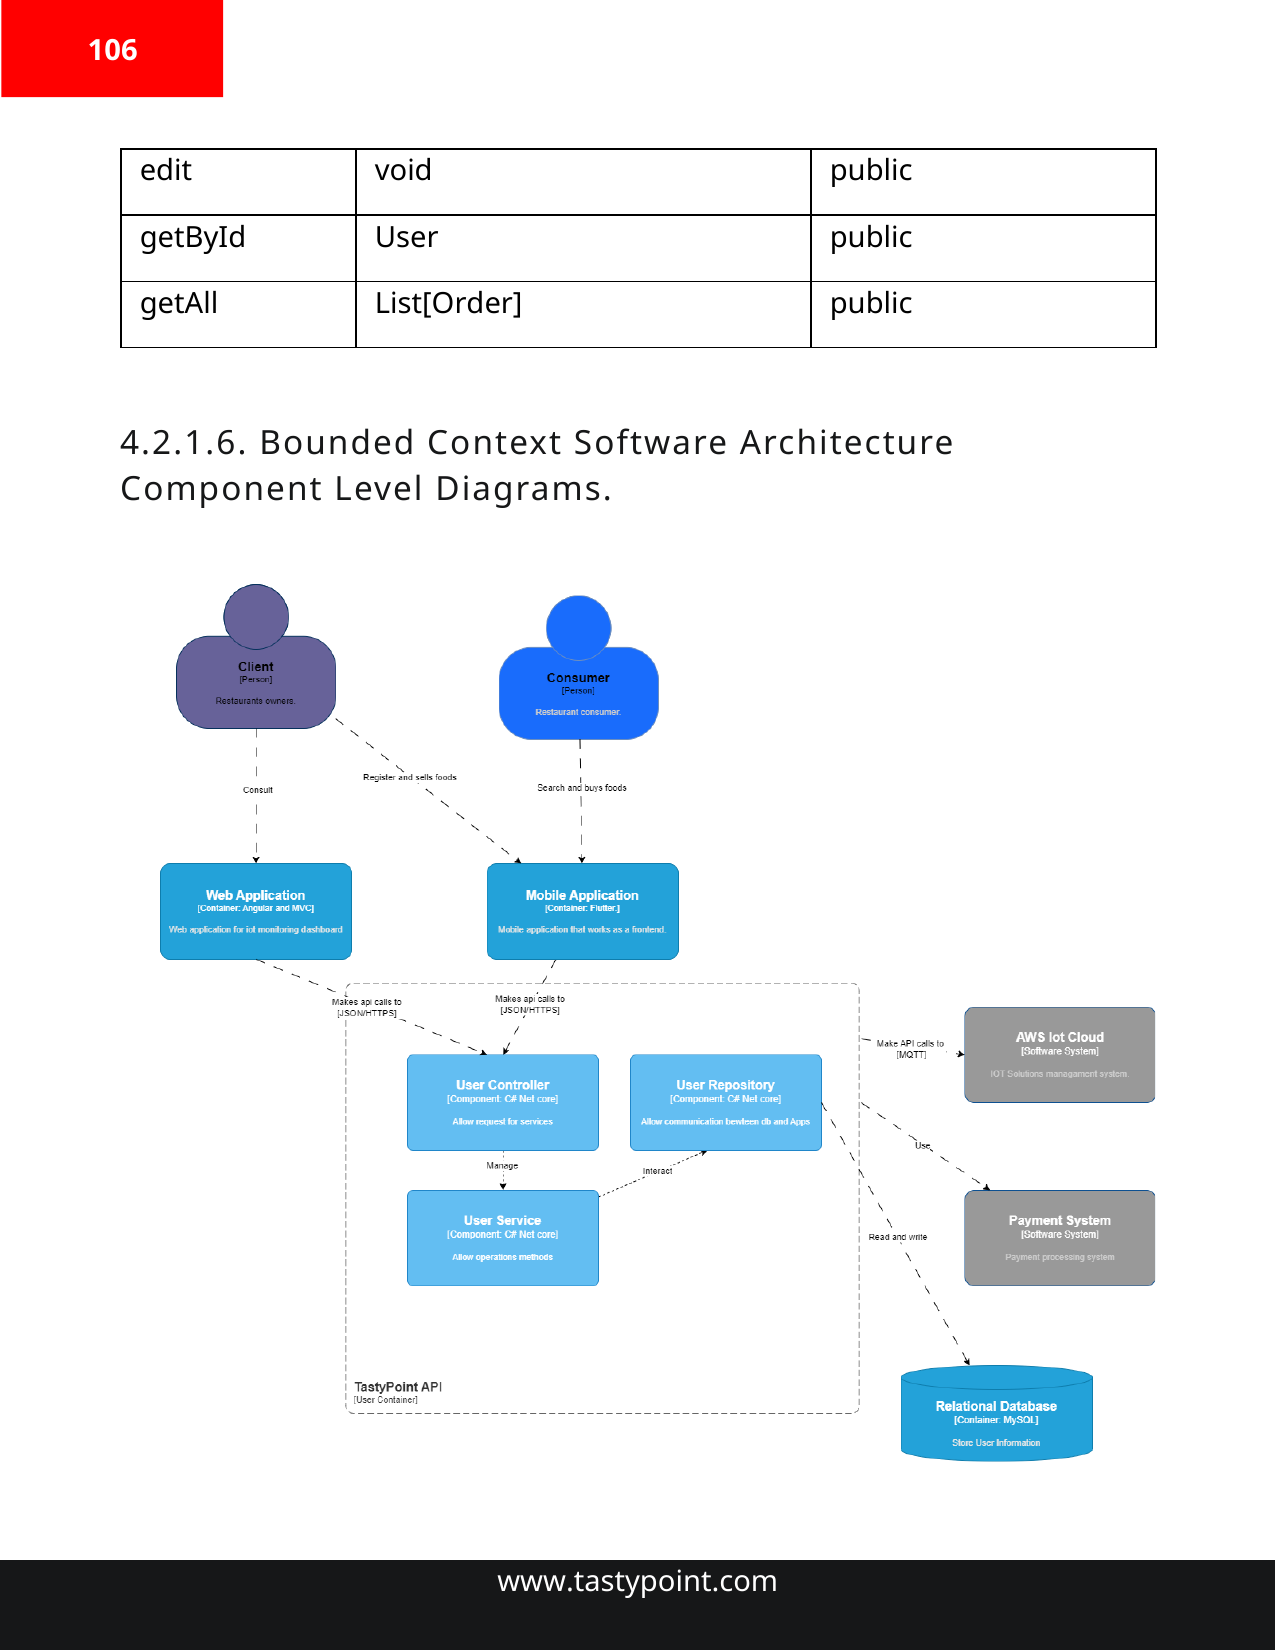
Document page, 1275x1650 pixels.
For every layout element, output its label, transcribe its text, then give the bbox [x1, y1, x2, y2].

table_cell edit [122, 150, 355, 214]
subtitle 4.2.1.6. Bounded Context Software Architecture Component Level Diagrams. [120, 419, 1155, 510]
picture [120, 584, 1155, 1462]
table_cell public [812, 282, 1155, 347]
table_cell public [812, 216, 1155, 281]
table_cell void [357, 150, 810, 214]
table_cell User [357, 216, 810, 281]
table_cell getAll [122, 282, 355, 347]
table_cell List[Order] [357, 282, 810, 347]
table_cell public [812, 150, 1155, 214]
table_cell getById [122, 216, 355, 281]
